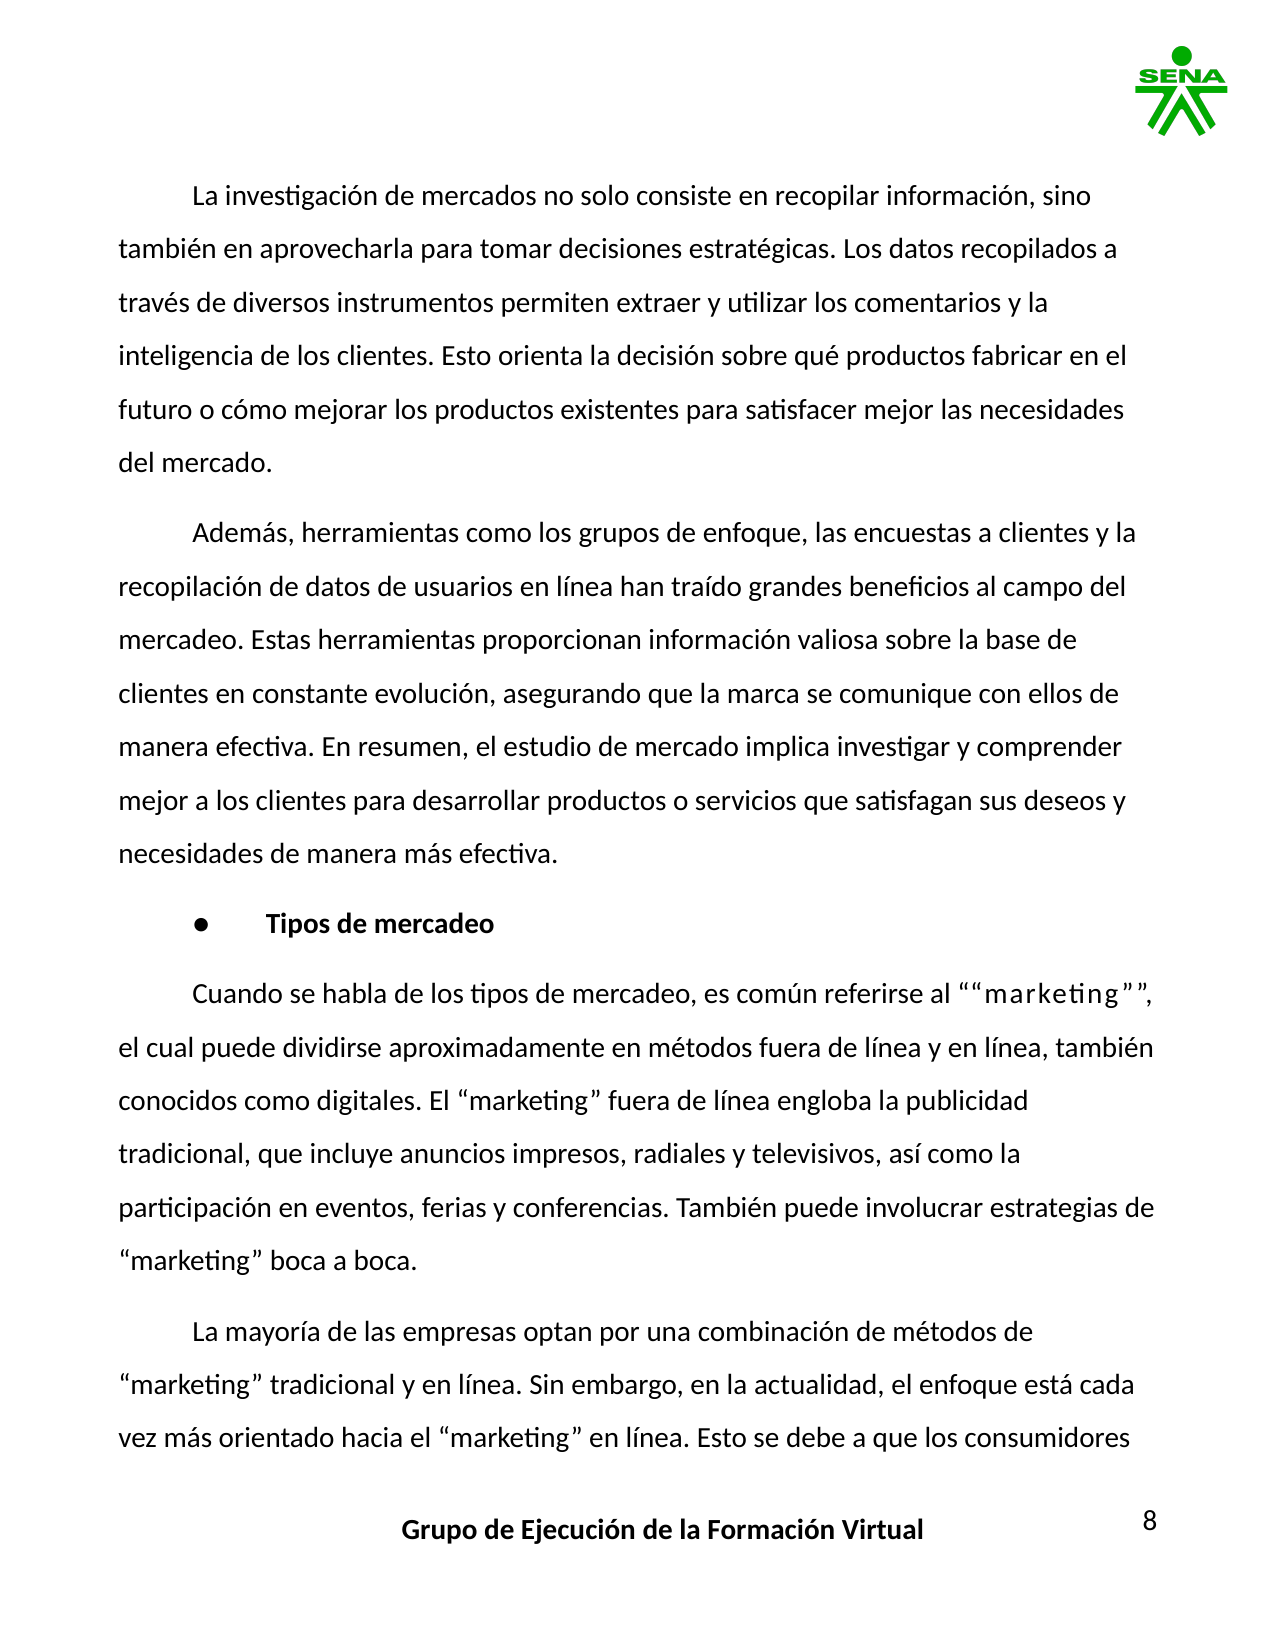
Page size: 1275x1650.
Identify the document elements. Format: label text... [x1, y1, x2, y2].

text Cuando se habla de los tipos de mercadeo, es común referirse al ““marketing””, el cual puede dividirse aproximadamente en métodos fuera de línea y en línea, también conocidos como digitales. El “marketing” fuera de línea engloba la publicidad tradicional, que incluye anuncios impresos, radiales y televisivos, así como la participación en eventos, ferias y conferencias. También puede involucrar estrategias de “marketing” boca a boca. [118, 975, 1157, 1278]
text ● Tipos de mercadeo [118, 905, 1157, 941]
text La investigación de mercados no solo consiste en recopilar información, sino también en aprovecharla para tomar decisiones estratégicas. Los datos recopilados a través de diversos instrumentos permiten extraer y utilizar los comentarios y la inteligencia de los clientes. Esto orienta la decisión sobre qué productos fabricar en el futuro o cómo mejorar los productos existentes para satisfacer mejor las necesidades del mercado. [118, 177, 1157, 480]
picture [1135, 46, 1228, 136]
text Además, herramientas como los grupos de enfoque, las encuestas a clientes y la recopilación de datos de usuarios en línea han traído grandes beneficios al campo del mercadeo. Estas herramientas proporcionan información valiosa sobre la base de clientes en constante evolución, asegurando que la marca se comunique con ellos de manera efectiva. En resumen, el estudio de mercado implica investigar y comprender mejor a los clientes para desarrollar productos o servicios que satisfagan sus deseos y necesidades de manera más efectiva. [118, 514, 1157, 871]
